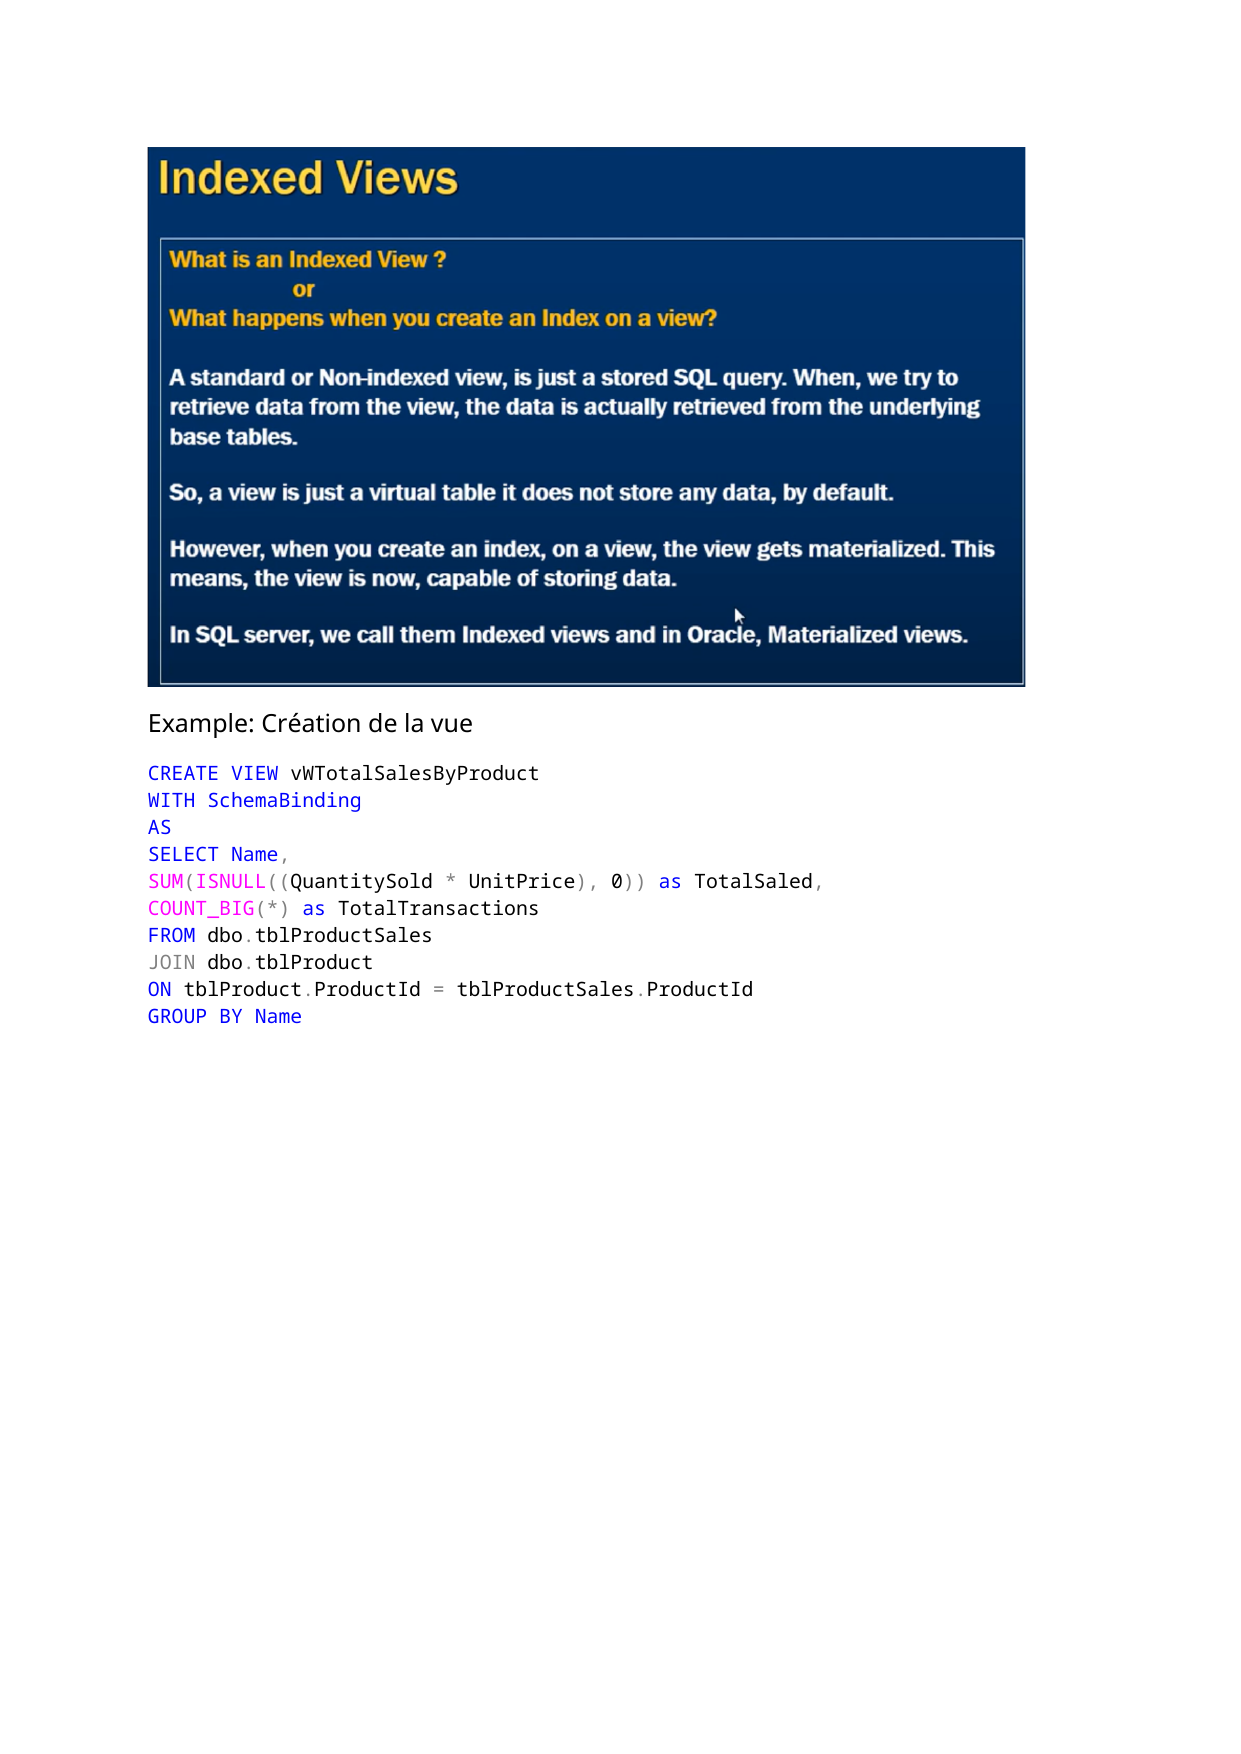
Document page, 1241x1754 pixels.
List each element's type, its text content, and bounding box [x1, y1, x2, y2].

text CREATE VIEW vWTotalSalesByProduct [148, 759, 1093, 786]
text FROM dbo.tblProductSales [148, 921, 1093, 948]
text JOIN dbo.tblProduct [148, 948, 1093, 975]
text ON tblProduct.ProductId = tblProductSales.ProductId [148, 975, 1093, 1002]
text SUM(ISNULL((QuantitySold * UnitPrice), 0)) as TotalSaled, [148, 867, 1093, 894]
text GROUP BY Name [148, 1002, 1093, 1029]
picture [147, 147, 1026, 687]
text SELECT Name, [148, 840, 1093, 867]
text WITH SchemaBinding [148, 786, 1093, 813]
text Example: Création de la vue [148, 706, 1093, 740]
text COUNT_BIG(*) as TotalTransactions [148, 894, 1093, 921]
text AS [148, 813, 1093, 840]
